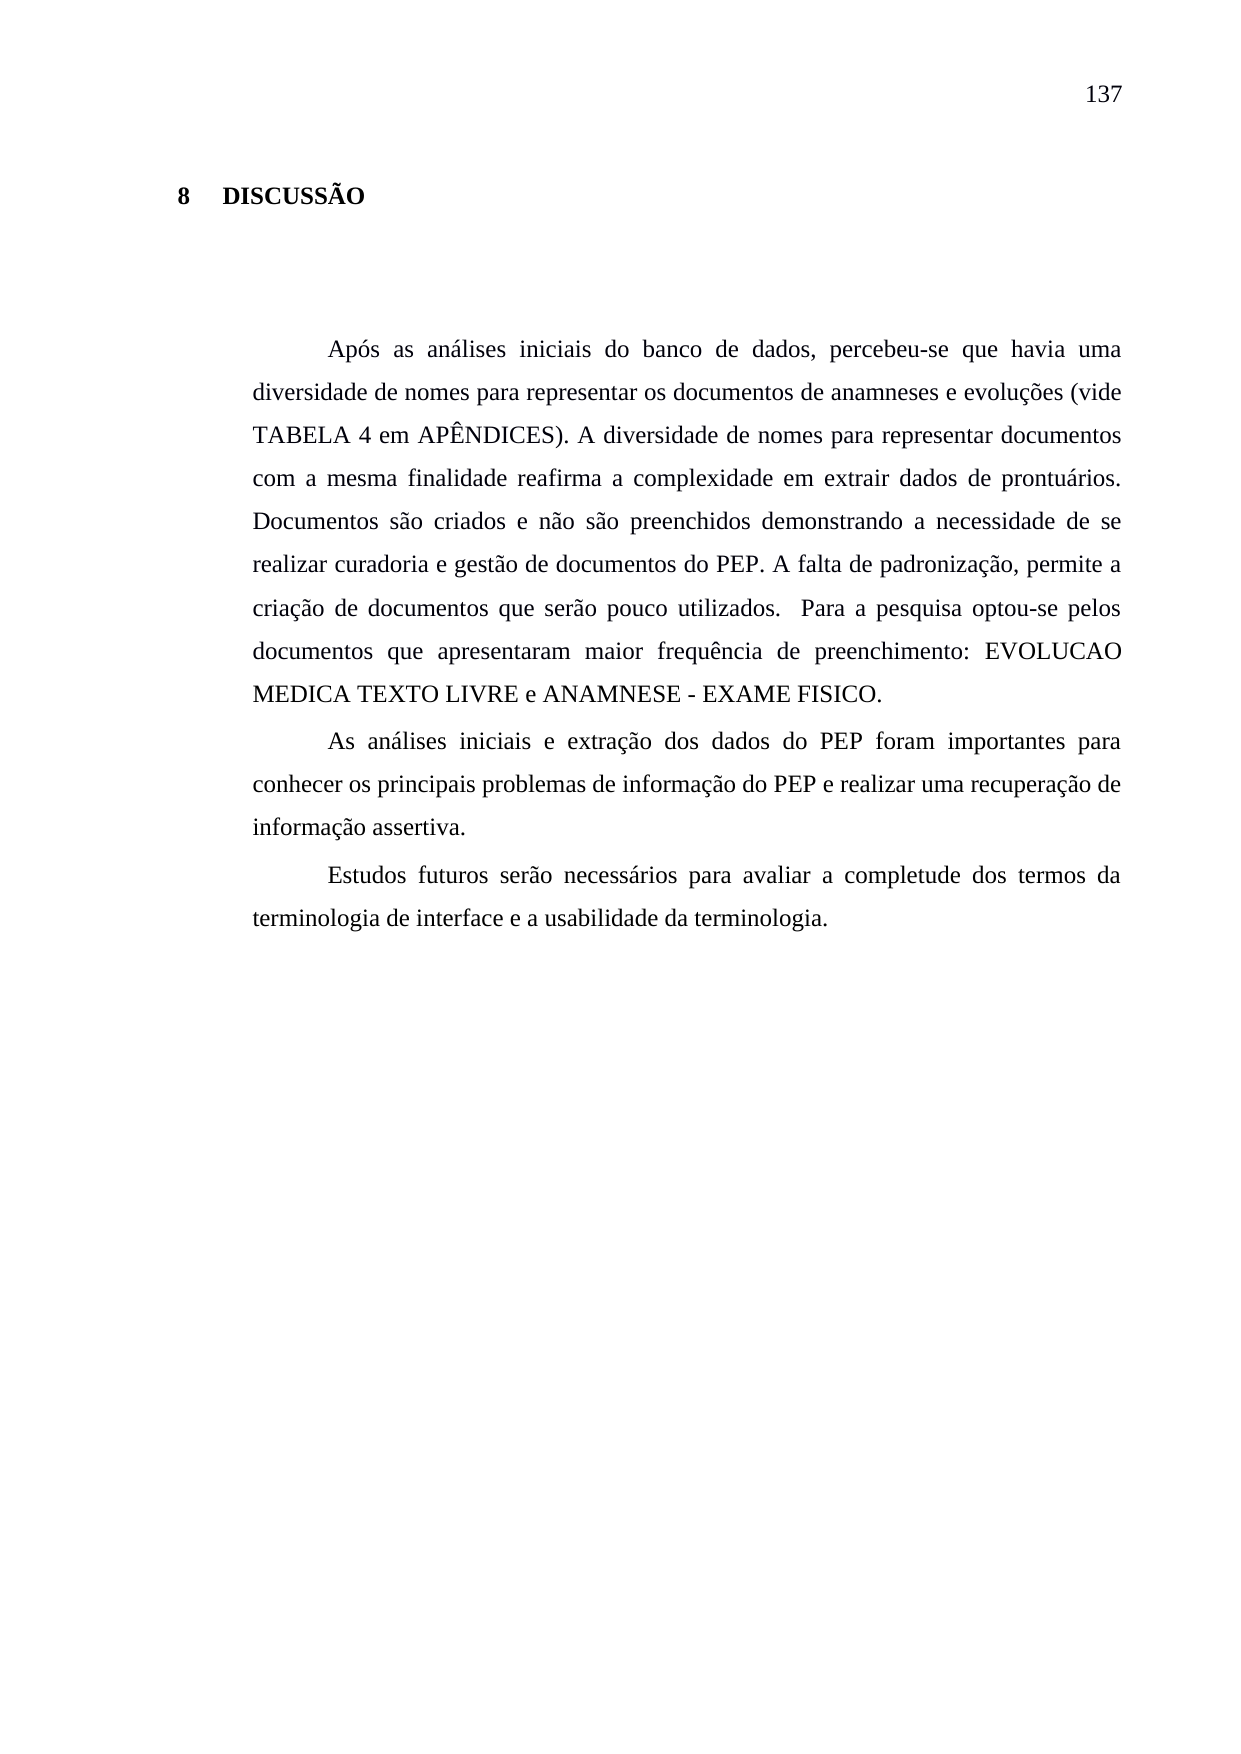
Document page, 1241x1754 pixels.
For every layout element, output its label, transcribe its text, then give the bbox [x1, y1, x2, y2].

subtitle DISCUSSÃO [177, 181, 1122, 210]
text Após as análises iniciais do banco de dados, percebeu-se que havia uma diversidade de nomes para representar os documentos de anamneses e evoluções (vide TABELA 4 em APÊNDICES). A diversidade de nomes para representar documentos com a mesma finalidade reafirma a complexidade em extrair dados de prontuários. Documentos são criados e não são preenchidos demonstrando a necessidade de se realizar curadoria e gestão de documentos do PEP. A falta de padronização, permite a criação de documentos que serão pouco utilizados. Para a pesquisa optou-se pelos documentos que apresentaram maior frequência de preenchimento: EVOLUCAO MEDICA TEXTO LIVRE e ANAMNESE - EXAME FISICO. [252, 334, 1122, 708]
text Estudos futuros serão necessários para avaliar a completude dos termos da terminologia de interface e a usabilidade da terminologia. [252, 860, 1122, 932]
text As análises iniciais e extração dos dados do PEP foram importantes para conhecer os principais problemas de informação do PEP e realizar uma recuperação de informação assertiva. [252, 726, 1122, 841]
